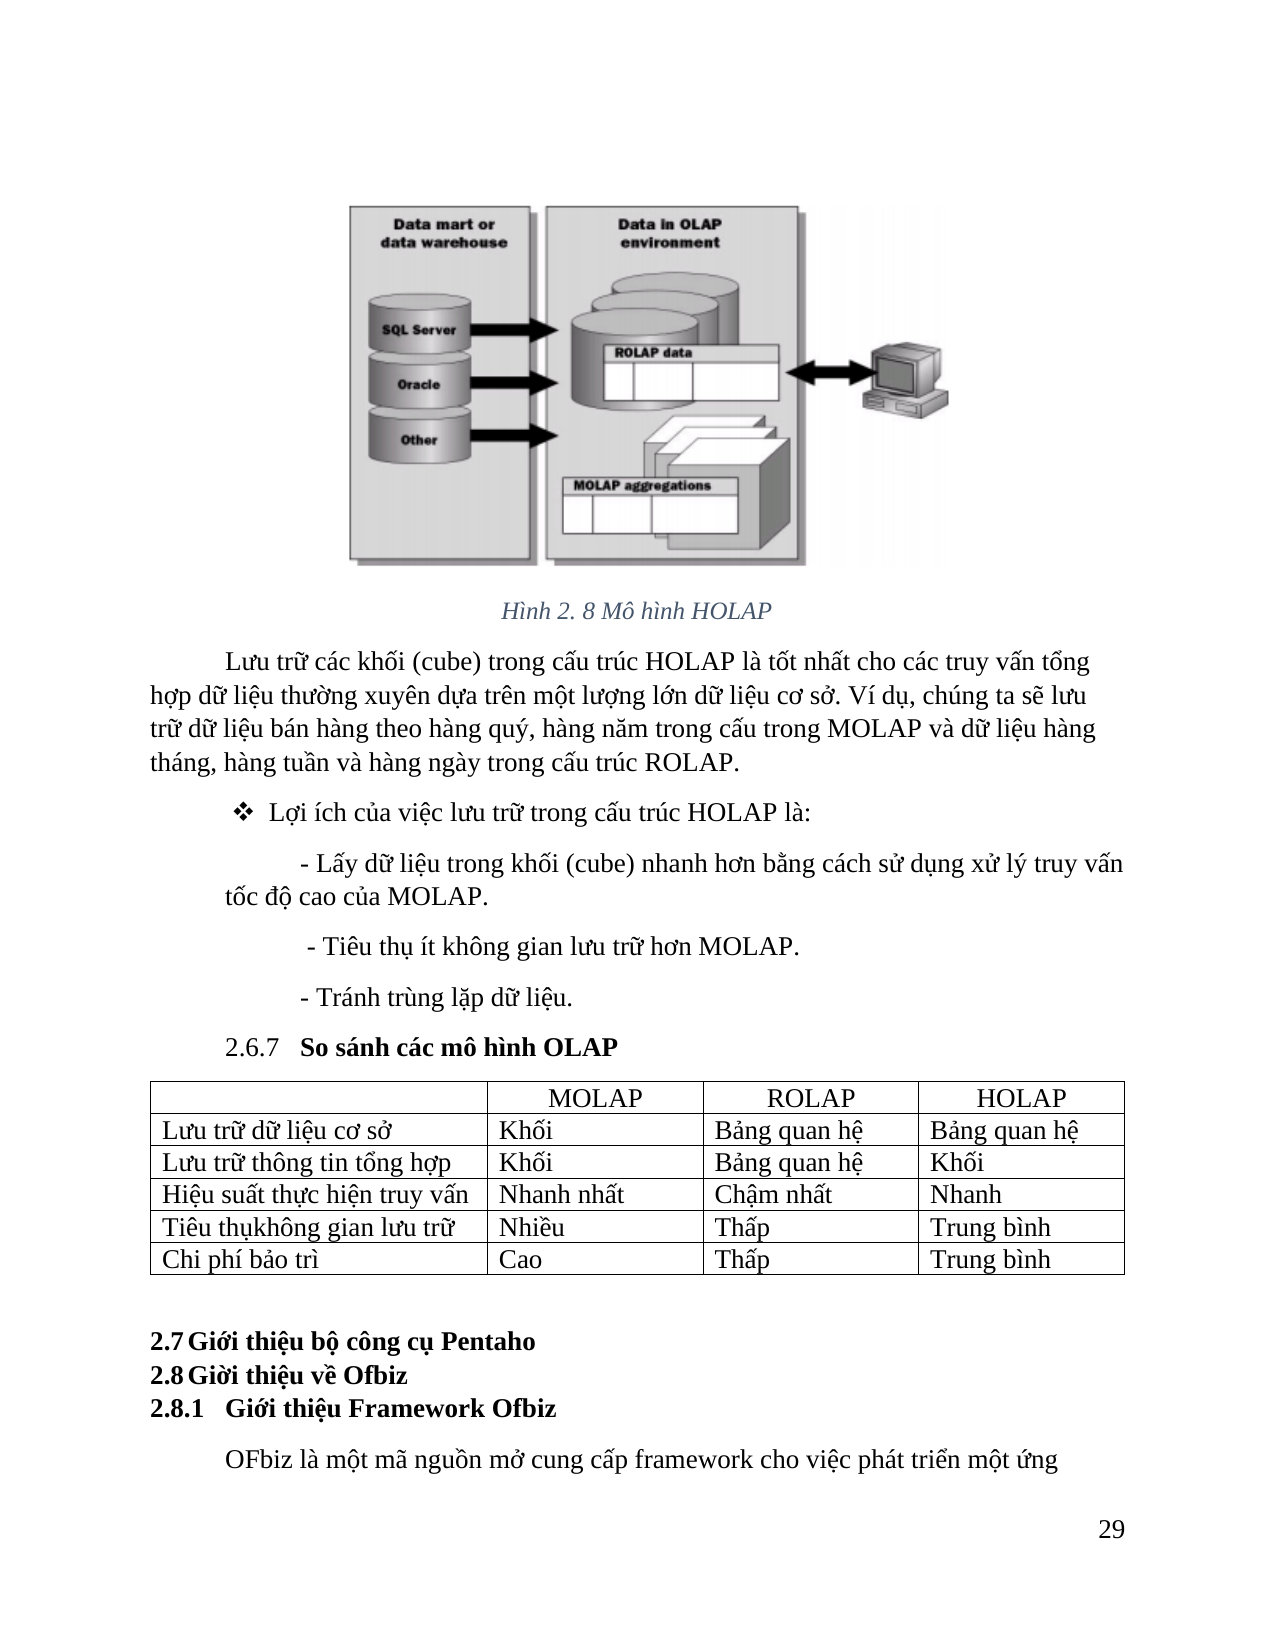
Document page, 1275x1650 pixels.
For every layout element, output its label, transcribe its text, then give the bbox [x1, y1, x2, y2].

table_cell Bảng quan hệ [919, 1114, 1124, 1145]
table_cell Khối [919, 1146, 1124, 1178]
picture [284, 200, 991, 577]
table_header [151, 1082, 487, 1113]
list So sánh các mô hình OLAP [225, 1031, 1125, 1062]
table_cell Khối [488, 1146, 703, 1178]
list Lợi ích của việc lưu trữ trong cấu trúc HOLAP là: [231, 796, 1125, 827]
list Giới thiệu Framework Ofbiz [150, 1392, 1125, 1424]
table_cell Thấp [704, 1243, 918, 1274]
table_cell Lưu trữ dữ liệu cơ sở [151, 1114, 487, 1145]
text - Tránh trùng lặp dữ liệu. [225, 981, 1125, 1012]
table_cell Khối [488, 1114, 703, 1145]
table_header MOLAP [488, 1082, 703, 1113]
text Hình 2. 8 Mô hình HOLAP [150, 596, 1125, 624]
table_cell Nhanh [919, 1179, 1124, 1210]
list Giới thiệu bộ công cụ Pentaho [150, 1325, 1125, 1357]
table_cell Nhiều [488, 1211, 703, 1242]
table_cell Chậm nhất [704, 1179, 918, 1210]
table_cell Thấp [704, 1211, 918, 1242]
text Lưu trữ các khối (cube) trong cấu trúc HOLAP là tốt nhất cho các truy vấn tổng hợp dữ liệu thường xuyên dựa trên một lượng lớn dữ liệu cơ sở. Ví dụ, chúng ta sẽ lưu trữ dữ liệu bán hàng theo hàng quý, hàng năm trong cấu trong MOLAP và dữ liệu hàng tháng, hàng tuần và hàng ngày trong cấu trúc ROLAP. [150, 645, 1125, 777]
list Giời thiệu về Ofbiz [150, 1359, 1125, 1390]
table_cell Tiêu thụkhông gian lưu trữ [151, 1211, 487, 1242]
table_header HOLAP [919, 1082, 1124, 1113]
table_cell Trung bình [919, 1211, 1124, 1242]
table_cell Lưu trữ thông tin tổng hợp [151, 1146, 487, 1178]
table_cell Bảng quan hệ [704, 1114, 918, 1145]
table_cell Trung bình [919, 1243, 1124, 1274]
table_cell Cao [488, 1243, 703, 1274]
text OFbiz là một mã nguồn mở cung cấp framework cho việc phát triển một ứng [150, 1443, 1125, 1474]
text - Lấy dữ liệu trong khối (cube) nhanh hơn bằng cách sử dụng xử lý truy vấn tốc độ cao của MOLAP. [225, 847, 1125, 911]
table_header ROLAP [704, 1082, 918, 1113]
table_cell Hiệu suất thực hiện truy vấn [151, 1179, 487, 1210]
table_cell Nhanh nhất [488, 1179, 703, 1210]
table_cell Bảng quan hệ [704, 1146, 918, 1178]
table_cell Chi phí bảo trì [151, 1243, 487, 1274]
text - Tiêu thụ ít không gian lưu trữ hơn MOLAP. [225, 930, 1125, 962]
